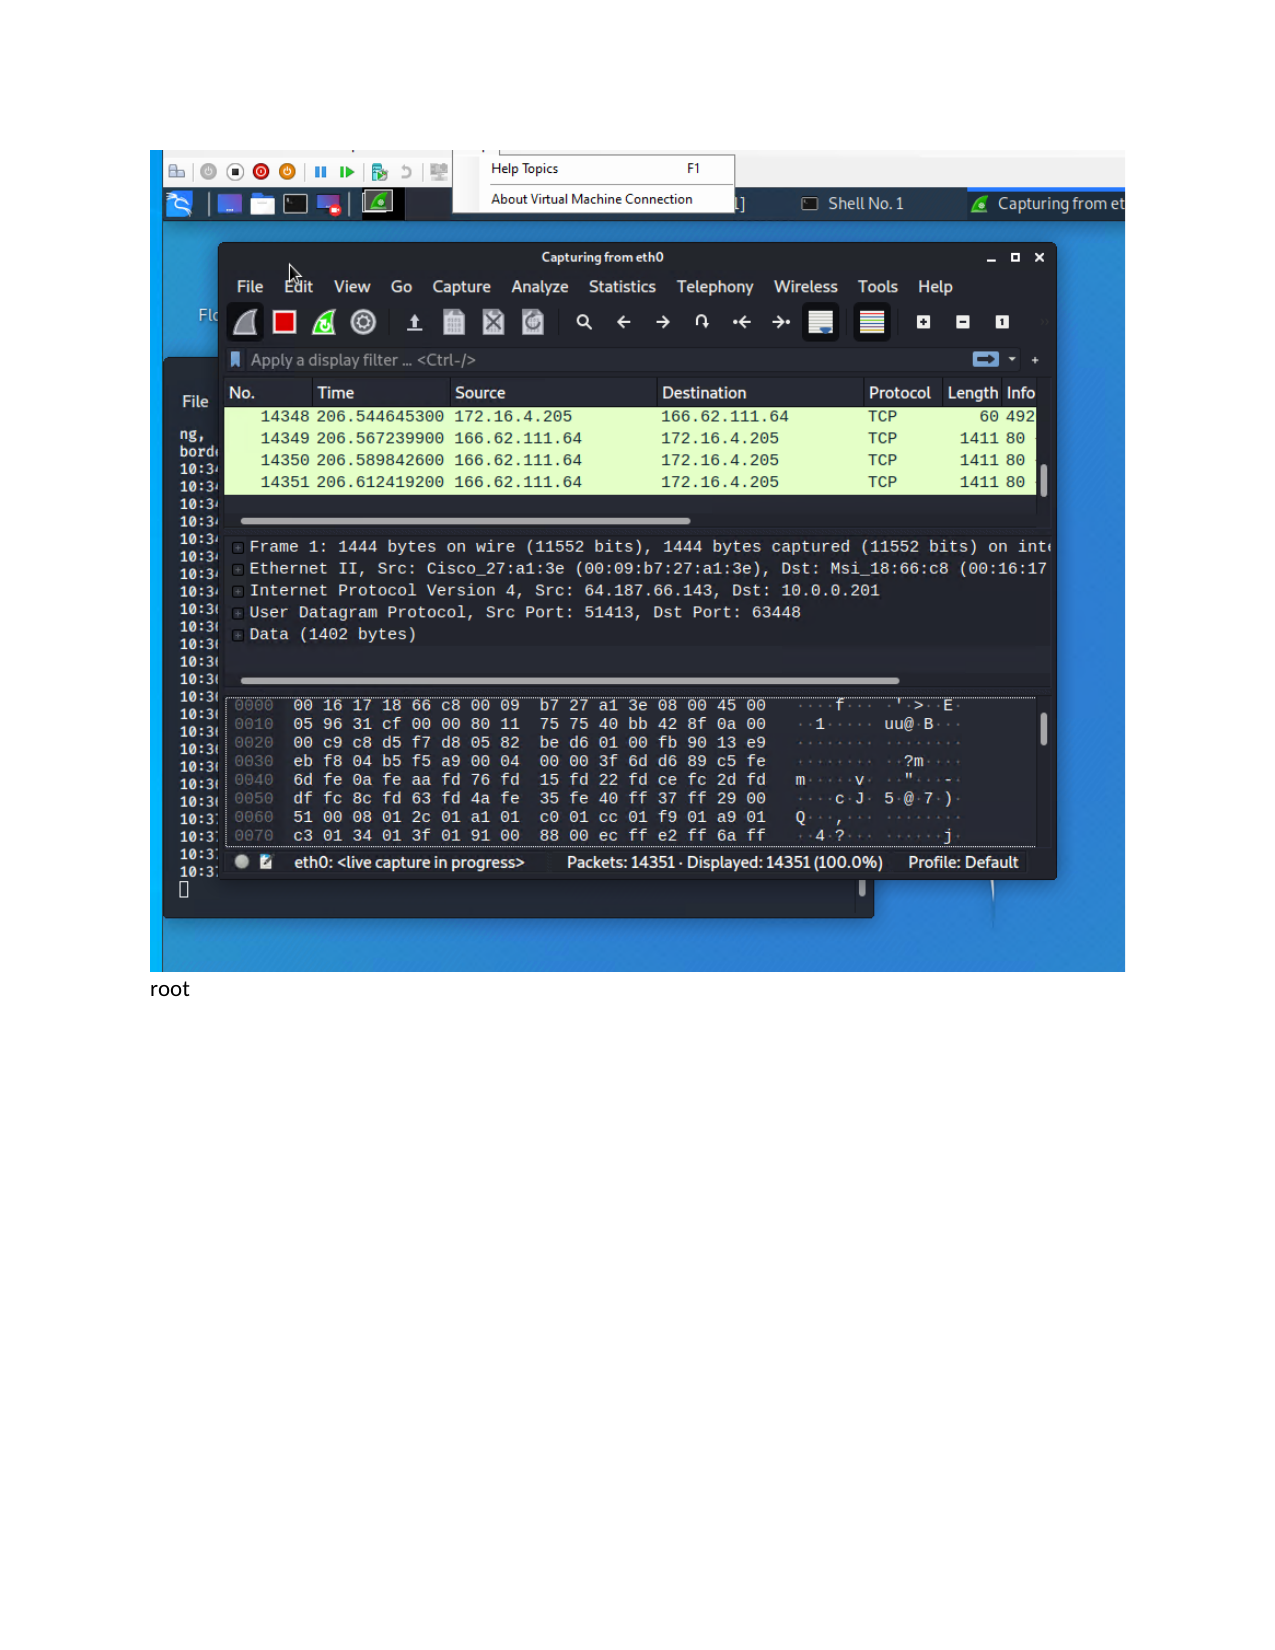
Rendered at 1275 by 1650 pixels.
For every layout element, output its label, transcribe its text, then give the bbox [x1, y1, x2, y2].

text root [150, 972, 1125, 1002]
picture [150, 150, 1125, 972]
